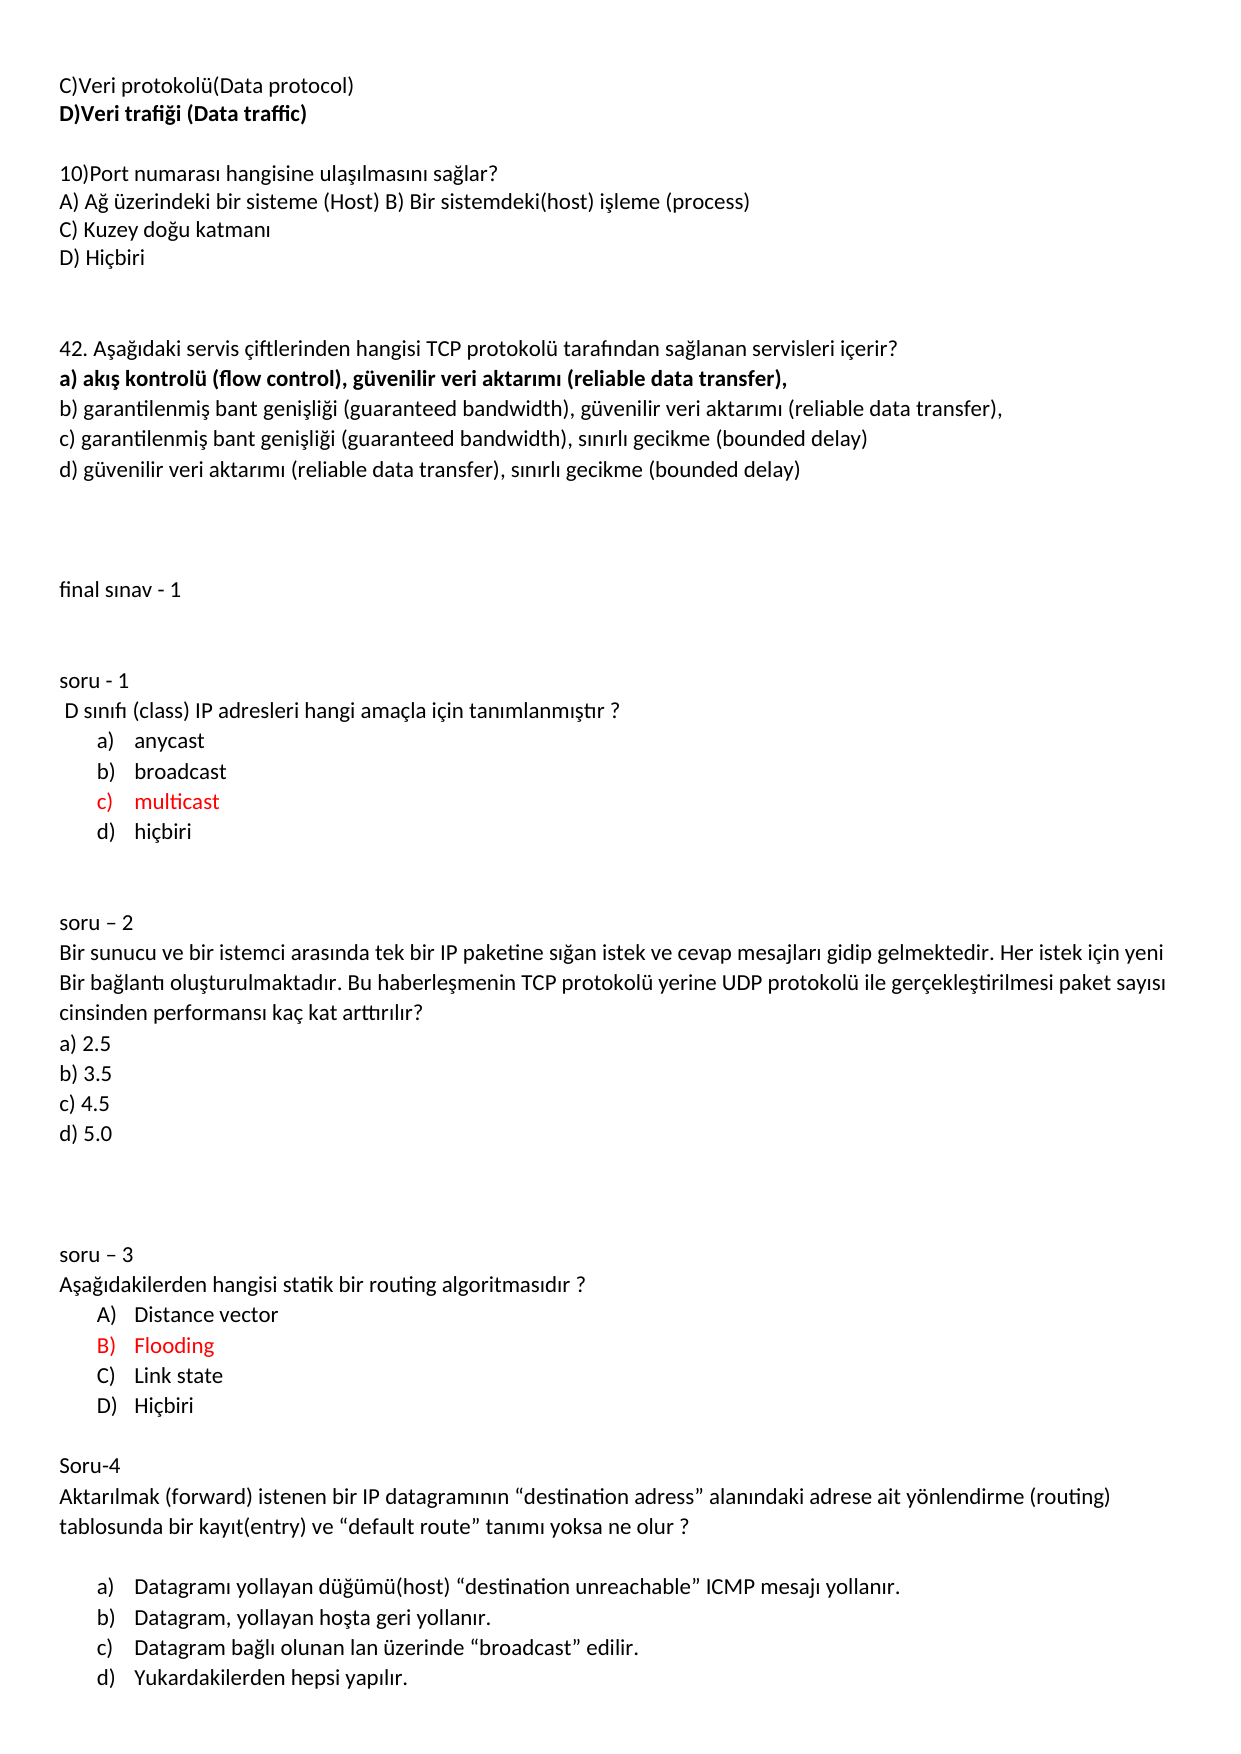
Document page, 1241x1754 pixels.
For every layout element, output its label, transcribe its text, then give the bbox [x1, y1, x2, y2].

text Soru-4 [59, 1452, 1193, 1480]
text D) Hiçbiri [59, 243, 1193, 271]
text final sınav - 1 [59, 576, 1193, 604]
list Datagram bağlı olunan lan üzerinde “broadcast” edilir. [97, 1633, 1193, 1661]
list Link state [97, 1361, 1193, 1389]
text d) 5.0 [59, 1119, 1193, 1147]
list anycast [97, 727, 1193, 755]
list Datagram, yollayan hoşta geri yollanır. [97, 1603, 1193, 1631]
list hiçbiri [97, 817, 1193, 845]
text a) akış kontrolü (flow control), güvenilir veri aktarımı (reliable data transfer), [59, 364, 1193, 392]
text Aktarılmak (forward) istenen bir IP datagramının “destination adress” alanındaki adrese ait yönlendirme (routing) tablosunda bir kayıt(entry) ve “default route” tanımı yoksa ne olur ? [59, 1482, 1193, 1540]
text C)Veri protokolü(Data protocol) [59, 71, 1193, 99]
list broadcast [97, 757, 1193, 785]
list Distance vector [97, 1301, 1193, 1329]
text d) güvenilir veri aktarımı (reliable data transfer), sınırlı gecikme (bounded delay) [59, 455, 1193, 483]
list Datagramı yollayan düğümü(host) “destination unreachable” ICMP mesajı yollanır. [97, 1572, 1193, 1601]
text soru - 1 [59, 666, 1193, 694]
list multicast [97, 787, 1193, 815]
text c) garantilenmiş bant genişliği (guaranteed bandwidth), sınırlı gecikme (bounded delay) [59, 424, 1193, 453]
text Bir sunucu ve bir istemci arasında tek bir IP paketine sığan istek ve cevap mesajları gidip gelmektedir. Her istek için yeni [59, 938, 1193, 966]
text A) Ağ üzerindeki bir sisteme (Host) B) Bir sistemdeki(host) işleme (process) [59, 187, 1193, 215]
text soru – 3 [59, 1240, 1193, 1268]
text soru – 2 [59, 908, 1193, 936]
list Yukardakilerden hepsi yapılır. [97, 1663, 1193, 1691]
text D)Veri trafiği (Data traffic) [59, 99, 1193, 127]
text C) Kuzey doğu katmanı [59, 215, 1193, 243]
text 42. Aşağıdaki servis çiftlerinden hangisi TCP protokolü tarafından sağlanan servisleri içerir? [59, 334, 1193, 362]
text D sınıfı (class) IP adresleri hangi amaçla için tanımlanmıştır ? [59, 696, 1193, 724]
text Bir bağlantı oluşturulmaktadır. Bu haberleşmenin TCP protokolü yerine UDP protokolü ile gerçekleştirilmesi paket sayısı cinsinden performansı kaç kat arttırılır? [59, 968, 1193, 1027]
text b) garantilenmiş bant genişliği (guaranteed bandwidth), güvenilir veri aktarımı (reliable data transfer), [59, 394, 1193, 422]
text c) 4.5 [59, 1089, 1193, 1117]
text a) 2.5 [59, 1029, 1193, 1057]
text 10)Port numarası hangisine ulaşılmasını sağlar? [59, 159, 1193, 187]
text b) 3.5 [59, 1059, 1193, 1087]
list Flooding [97, 1331, 1193, 1359]
list Hiçbiri [97, 1391, 1193, 1419]
text Aşağıdakilerden hangisi statik bir routing algoritmasıdır ? [59, 1270, 1193, 1298]
